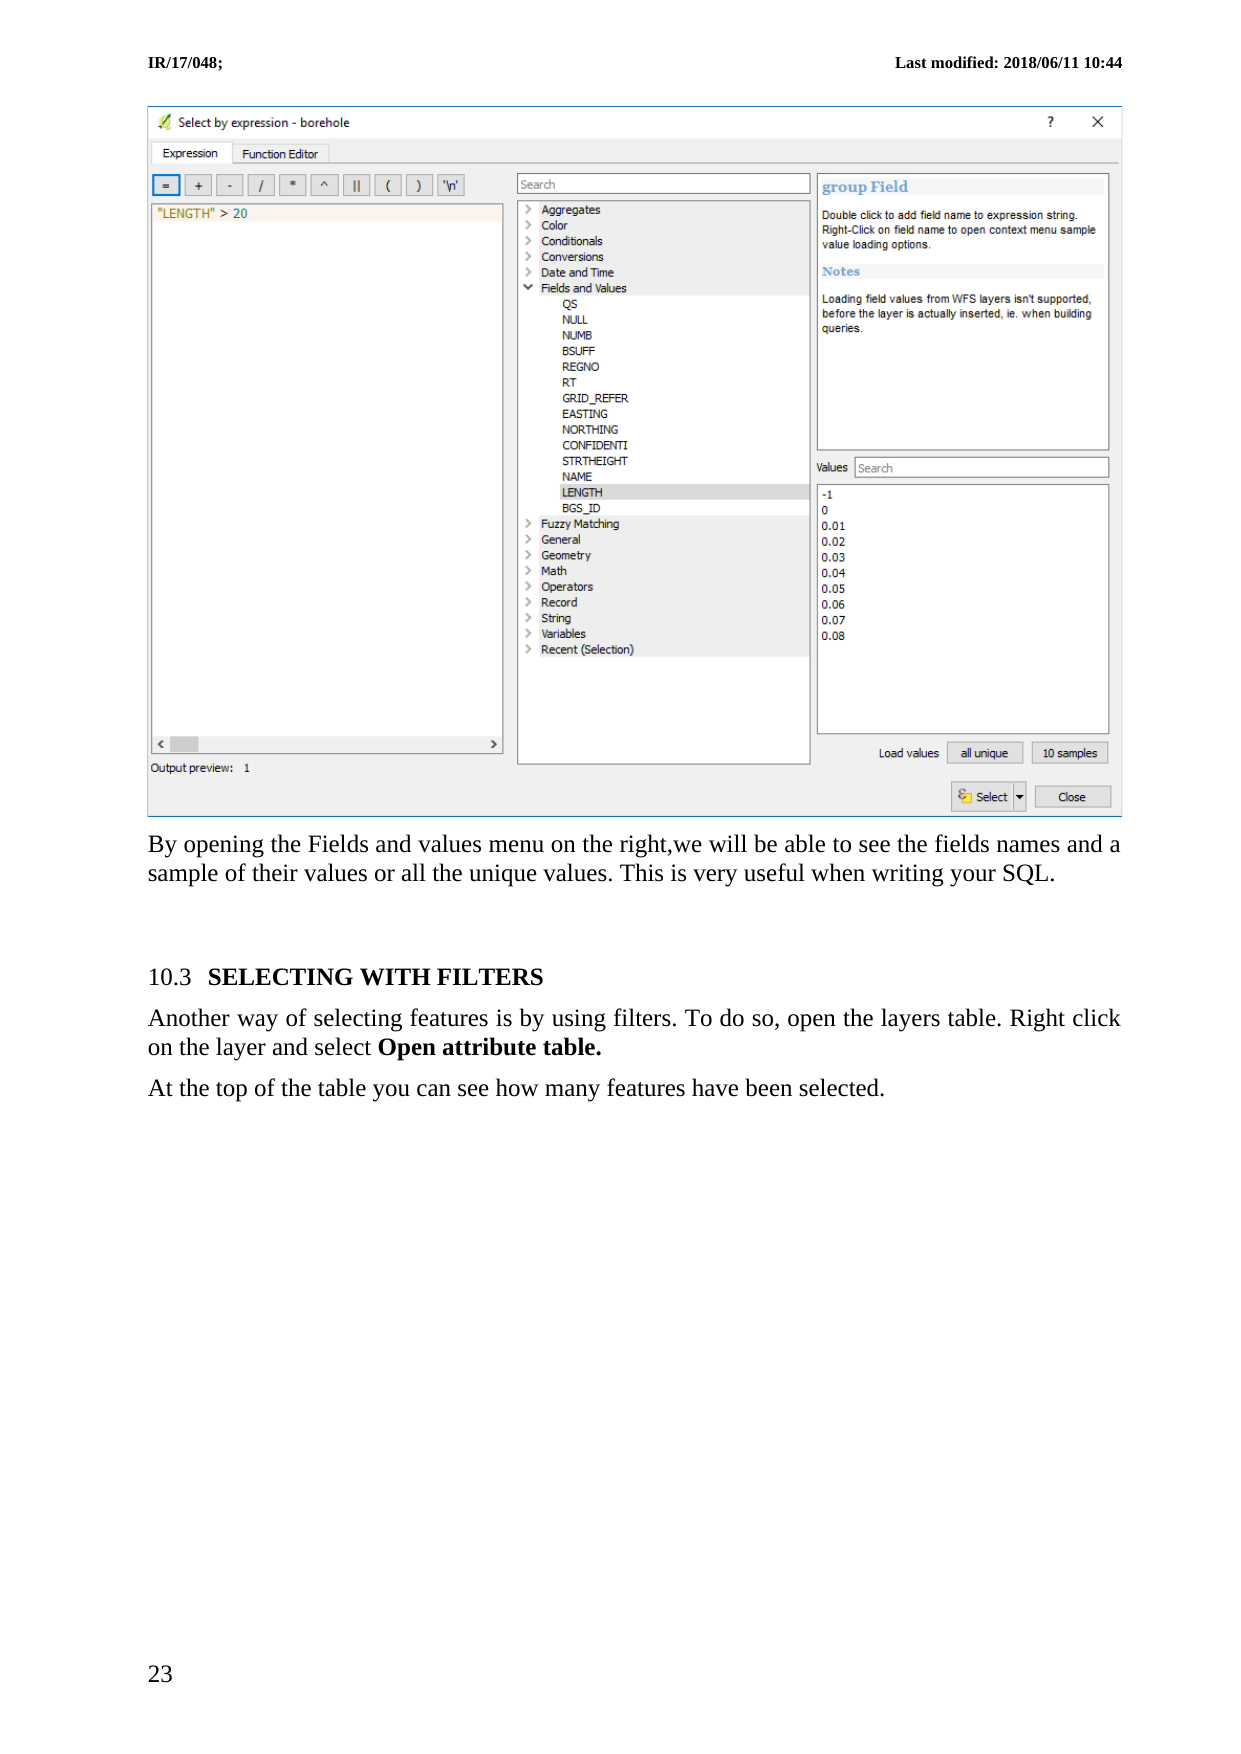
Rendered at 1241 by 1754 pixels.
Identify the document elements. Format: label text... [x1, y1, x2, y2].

text By opening the Fields and values menu on the right,we will be able to see the fields names and a sample of their values or all the unique values. This is very useful when writing your SQL. [148, 829, 1122, 887]
subtitle Selecting with filters [148, 962, 1122, 990]
text At the top of the table you can see how many features have been selected. [148, 1073, 1122, 1102]
picture [147, 106, 1123, 817]
text Another way of selecting features is by using filters. To do so, open the layers table. Right click on the layer and select Open attribute table. [148, 1003, 1122, 1060]
